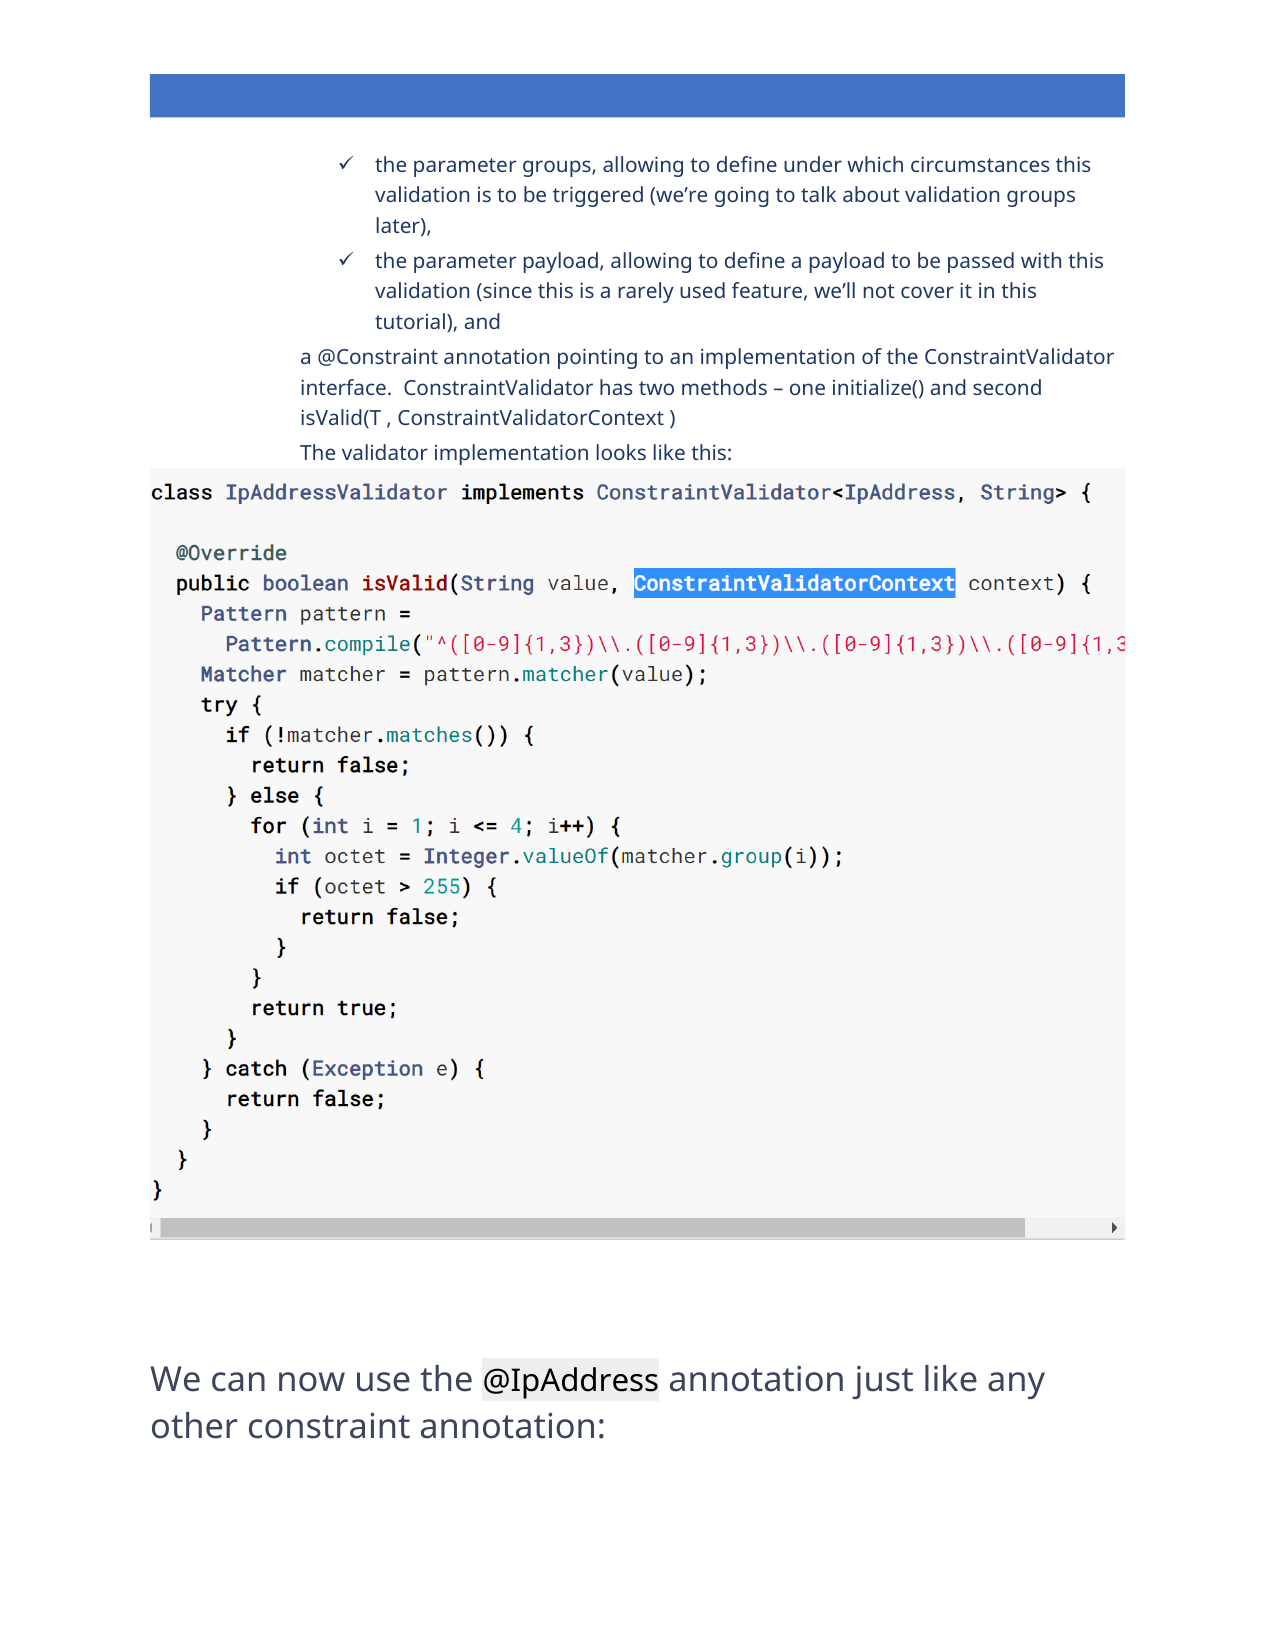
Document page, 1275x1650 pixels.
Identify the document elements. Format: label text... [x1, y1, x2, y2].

subtitle the parameter groups, allowing to define under which circumstances this validation is to be triggered (we’re going to talk about validation groups later), [337, 150, 1125, 240]
subtitle a @Constraint annotation pointing to an implementation of the ConstraintValidator interface. ConstraintValidator has two methods – one initialize() and second isValid(T , ConstraintValidatorContext ) [300, 342, 1125, 432]
text We can now use the @IpAddress annotation just like any other constraint annotation: [150, 1354, 1125, 1448]
subtitle The validator implementation looks like this: [300, 438, 1125, 467]
picture [150, 468, 1125, 1259]
subtitle the parameter payload, allowing to define a payload to be passed with this validation (since this is a rarely used feature, we’ll not cover it in this tutorial), and [337, 246, 1125, 336]
